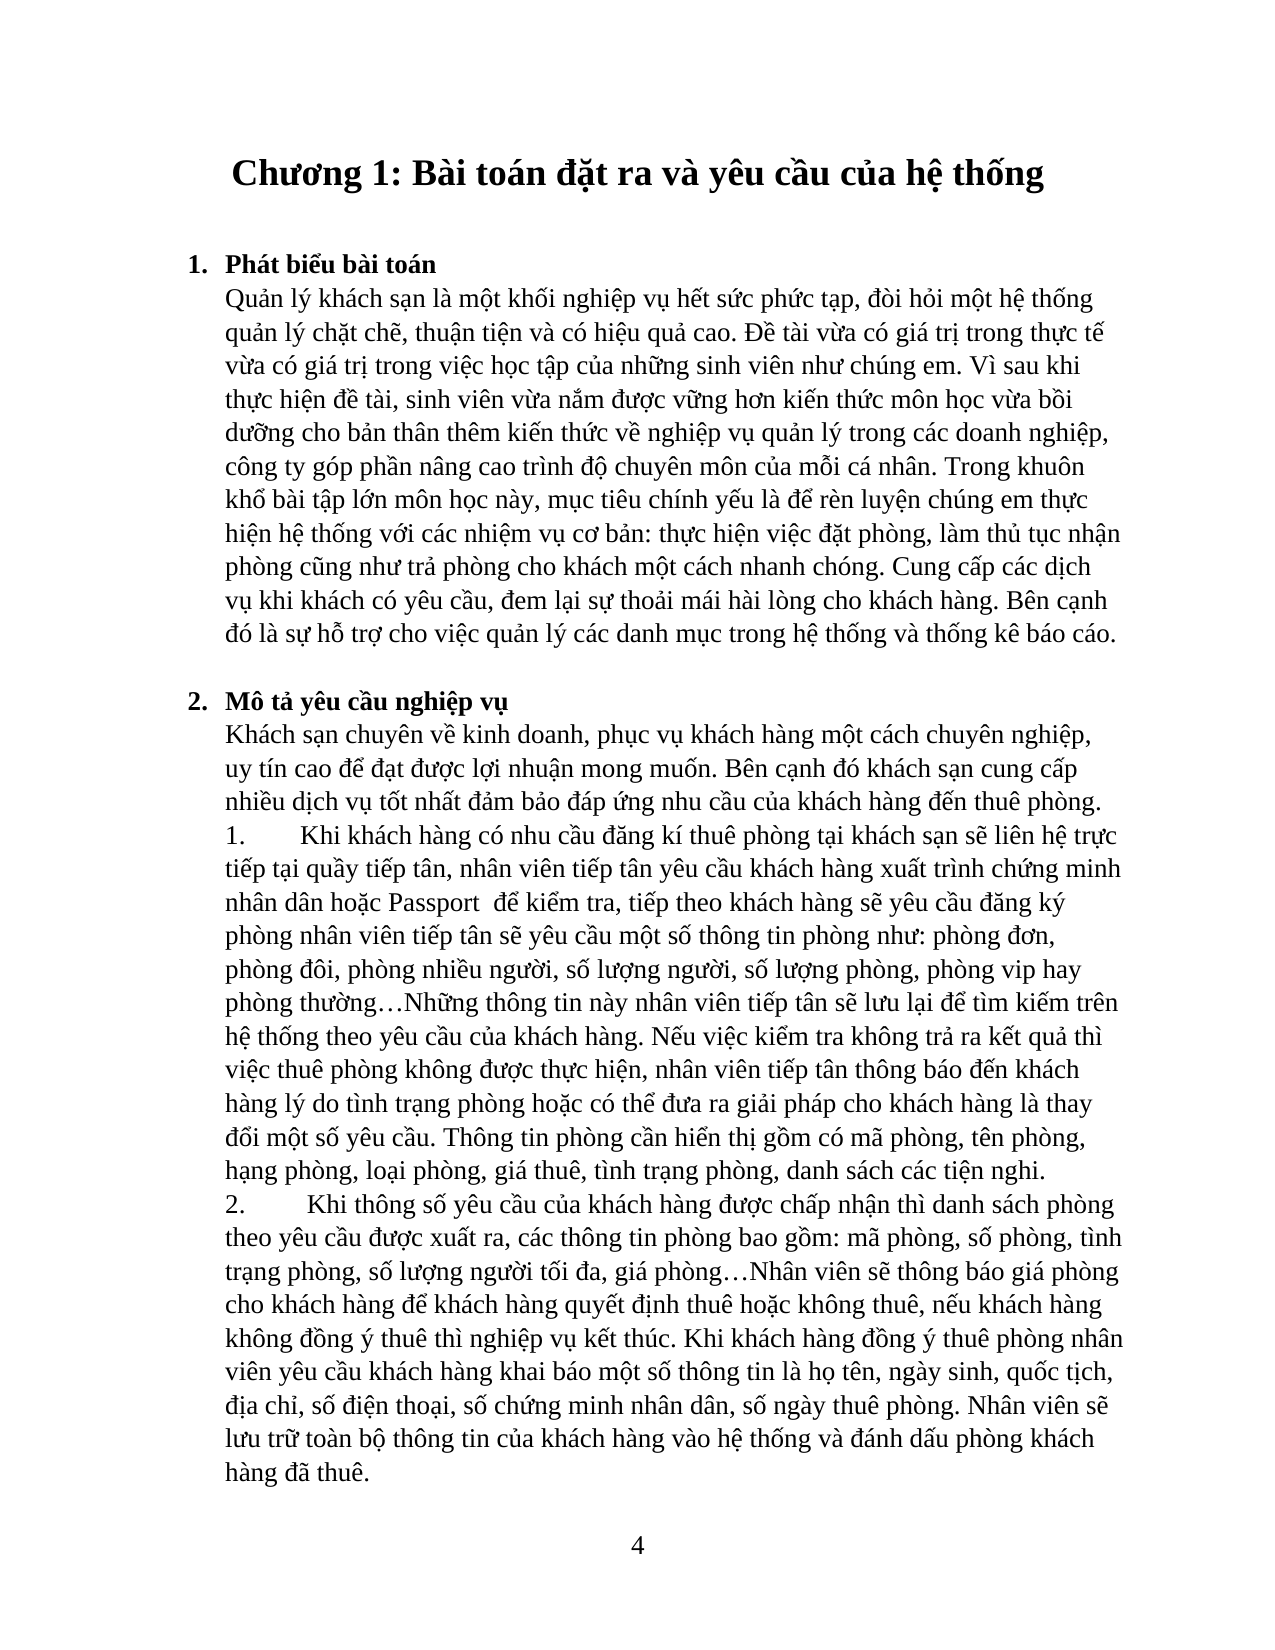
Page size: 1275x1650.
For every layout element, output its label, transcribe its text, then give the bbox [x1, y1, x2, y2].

list Khách sạn chuyên về kinh doanh, phục vụ khách hàng một cách chuyên nghiệp, uy tín cao để đạt được lợi nhuận mong muốn. Bên cạnh đó khách sạn cung cấp nhiều dịch vụ tốt nhất đảm bảo đáp ứng nhu cầu của khách hàng đến thuê phòng. [225, 718, 1125, 816]
list 2. Khi thông số yêu cầu của khách hàng được chấp nhận thì danh sách phòng theo yêu cầu được xuất ra, các thông tin phòng bao gồm: mã phòng, số phòng, tình trạng phòng, số lượng người tối đa, giá phòng…Nhân viên sẽ thông báo giá phòng cho khách hàng để khách hàng quyết định thuê hoặc không thuê, nếu khách hàng không đồng ý thuê thì nghiệp vụ kết thúc. Khi khách hàng đồng ý thuê phòng nhân viên yêu cầu khách hàng khai báo một số thông tin là họ tên, ngày sinh, quốc tịch, địa chỉ, số điện thoại, số chứng minh nhân dân, số ngày thuê phòng. Nhân viên sẽ lưu trữ toàn bộ thông tin của khách hàng vào hệ thống và đánh dấu phòng khách hàng đã thuê. [225, 1188, 1125, 1487]
list Quản lý khách sạn là một khối nghiệp vụ hết sức phức tạp, đòi hỏi một hệ thống quản lý chặt chẽ, thuận tiện và có hiệu quả cao. Đề tài vừa có giá trị trong thực tế vừa có giá trị trong việc học tập của những sinh viên như chúng em. Vì sau khi thực hiện đề tài, sinh viên vừa nắm được vững hơn kiến thức môn học vừa bồi dưỡng cho bản thân thêm kiến thức về nghiệp vụ quản lý trong các doanh nghiệp, công ty góp phần nâng cao trình độ chuyên môn của mỗi cá nhân. Trong khuôn khổ bài tập lớn môn học này, mục tiêu chính yếu là để rèn luyện chúng em thực hiện hệ thống với các nhiệm vụ cơ bản: thực hiện việc đặt phòng, làm thủ tục nhận phòng cũng như trả phòng cho khách một cách nhanh chóng. Cung cấp các dịch vụ khi khách có yêu cầu, đem lại sự thoải mái hài lòng cho khách hàng. Bên cạnh đó là sự hỗ trợ cho việc quản lý các danh mục trong hệ thống và thống kê báo cáo. [225, 282, 1125, 649]
list Mô tả yêu cầu nghiệp vụ [187, 685, 1125, 716]
subtitle Chương 1: Bài toán đặt ra và yêu cầu của hệ thống [150, 150, 1125, 193]
list 1. Khi khách hàng có nhu cầu đăng kí thuê phòng tại khách sạn sẽ liên hệ trực tiếp tại quầy tiếp tân, nhân viên tiếp tân yêu cầu khách hàng xuất trình chứng minh nhân dân hoặc Passport để kiểm tra, tiếp theo khách hàng sẽ yêu cầu đăng ký phòng nhân viên tiếp tân sẽ yêu cầu một số thông tin phòng như: phòng đơn, phòng đôi, phòng nhiều người, số lượng người, số lượng phòng, phòng vip hay phòng thường…Những thông tin này nhân viên tiếp tân sẽ lưu lại để tìm kiếm trên hệ thống theo yêu cầu của khách hàng. Nếu việc kiểm tra không trả ra kết quả thì việc thuê phòng không được thực hiện, nhân viên tiếp tân thông báo đến khách hàng lý do tình trạng phòng hoặc có thể đưa ra giải pháp cho khách hàng là thay đổi một số yêu cầu. Thông tin phòng cần hiển thị gồm có mã phòng, tên phòng, hạng phòng, loại phòng, giá thuê, tình trạng phòng, danh sách các tiện nghi. [225, 819, 1125, 1185]
list Phát biểu bài toán [187, 249, 1125, 280]
